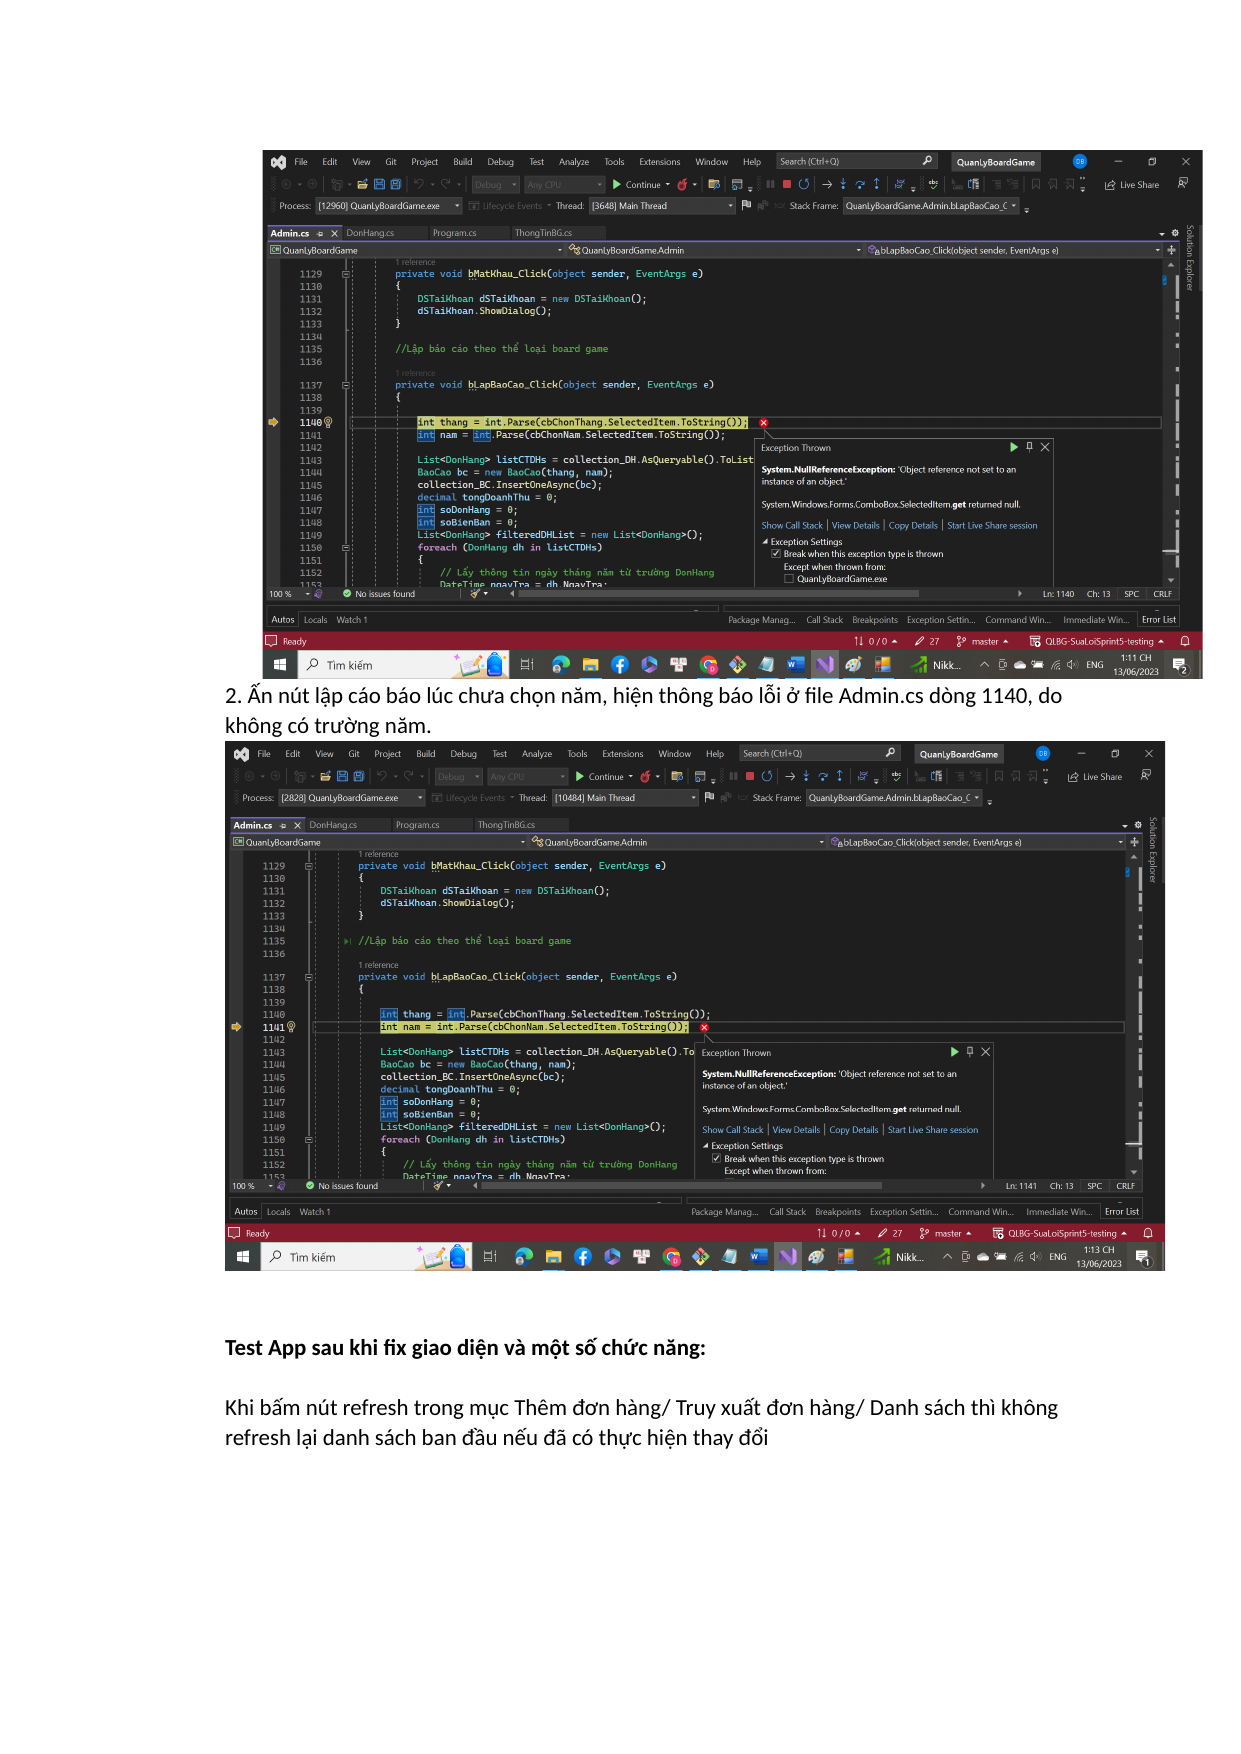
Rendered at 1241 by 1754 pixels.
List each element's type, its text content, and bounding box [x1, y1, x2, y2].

list Khi bấm nút refresh trong mục Thêm đơn hàng/ Truy xuất đơn hàng/ Danh sách thì không refresh lại danh sách ban đầu nếu đã có thực hiện thay đổi [225, 1393, 1090, 1452]
list Test App sau khi fix giao diện và một số chức năng: [225, 1333, 1090, 1361]
picture [262, 150, 1203, 679]
list 2. Ấn nút lập cáo báo lúc chưa chọn năm, hiện thông báo lỗi ở file Admin.cs dòng 1140, do không có trường năm. [225, 681, 1090, 739]
picture [225, 741, 1166, 1271]
